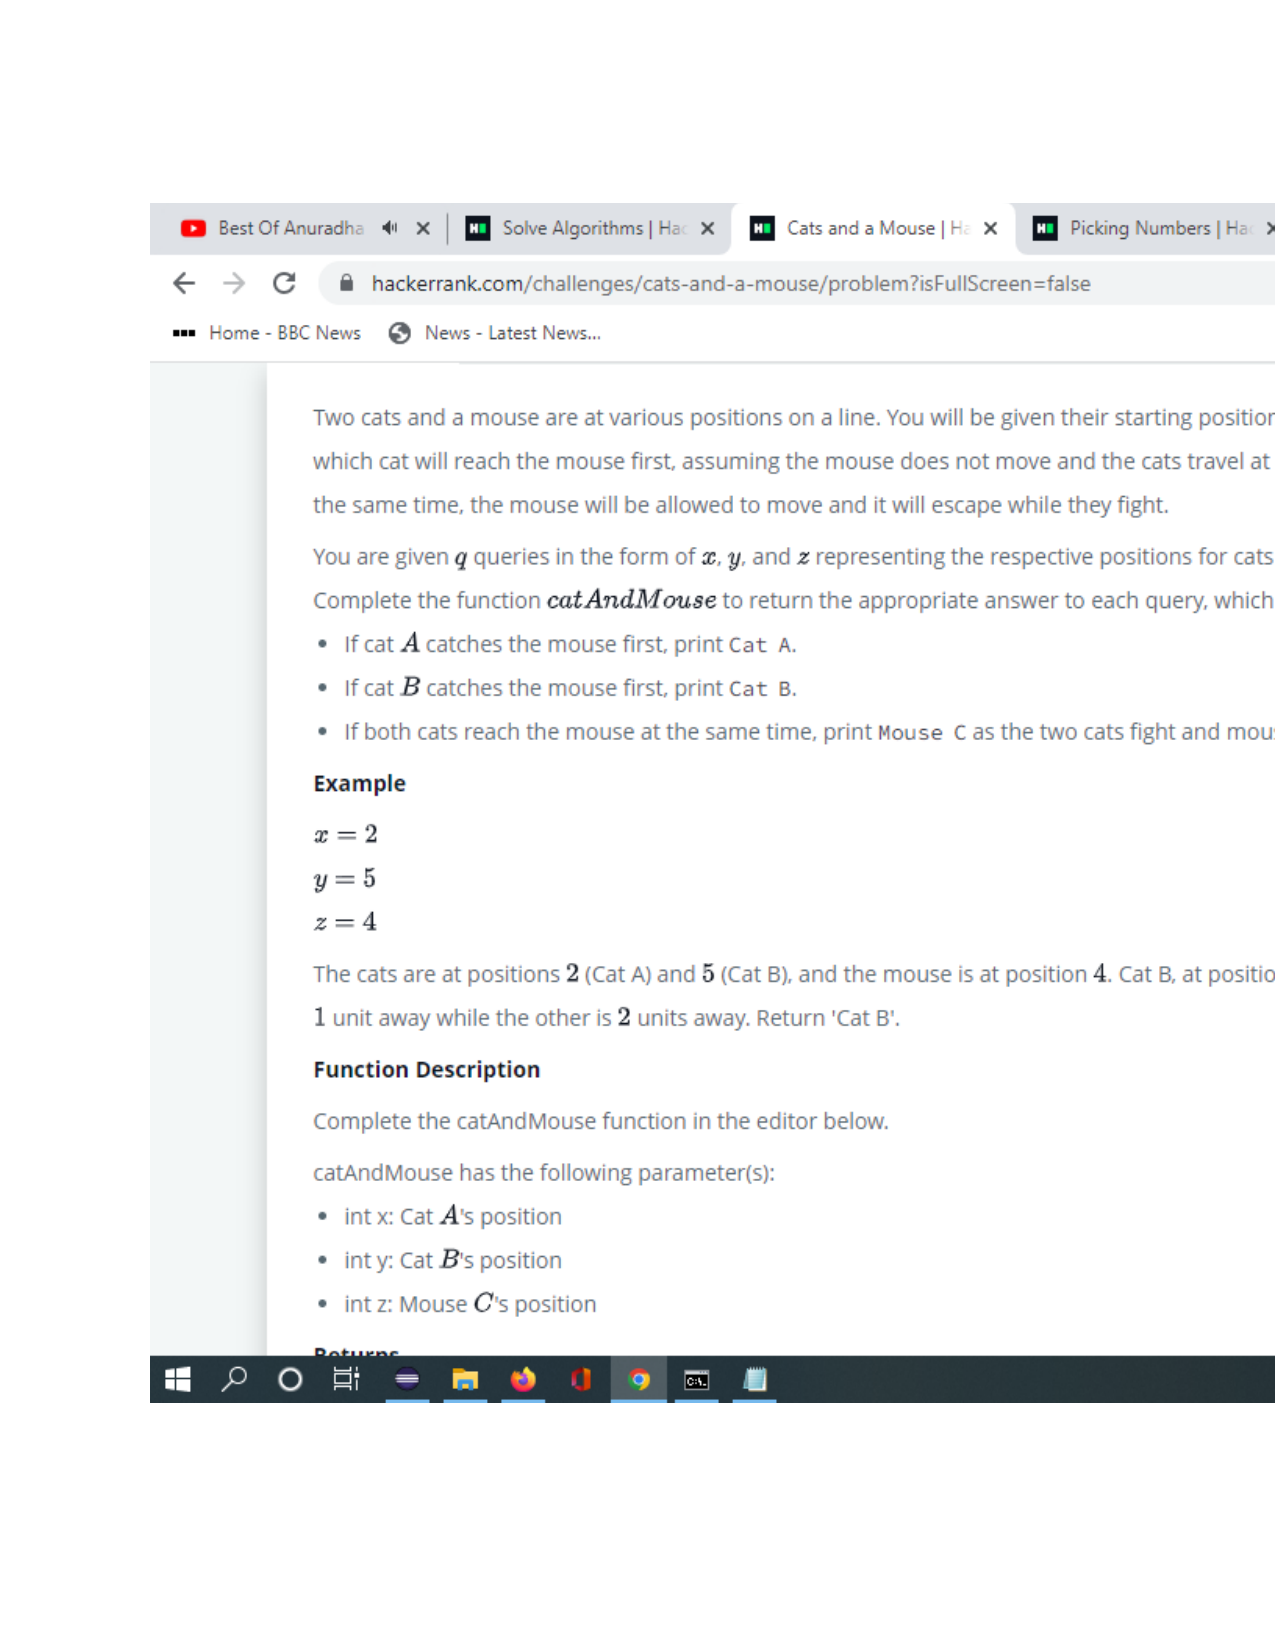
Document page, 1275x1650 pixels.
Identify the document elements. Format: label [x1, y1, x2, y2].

picture [150, 203, 1275, 1403]
